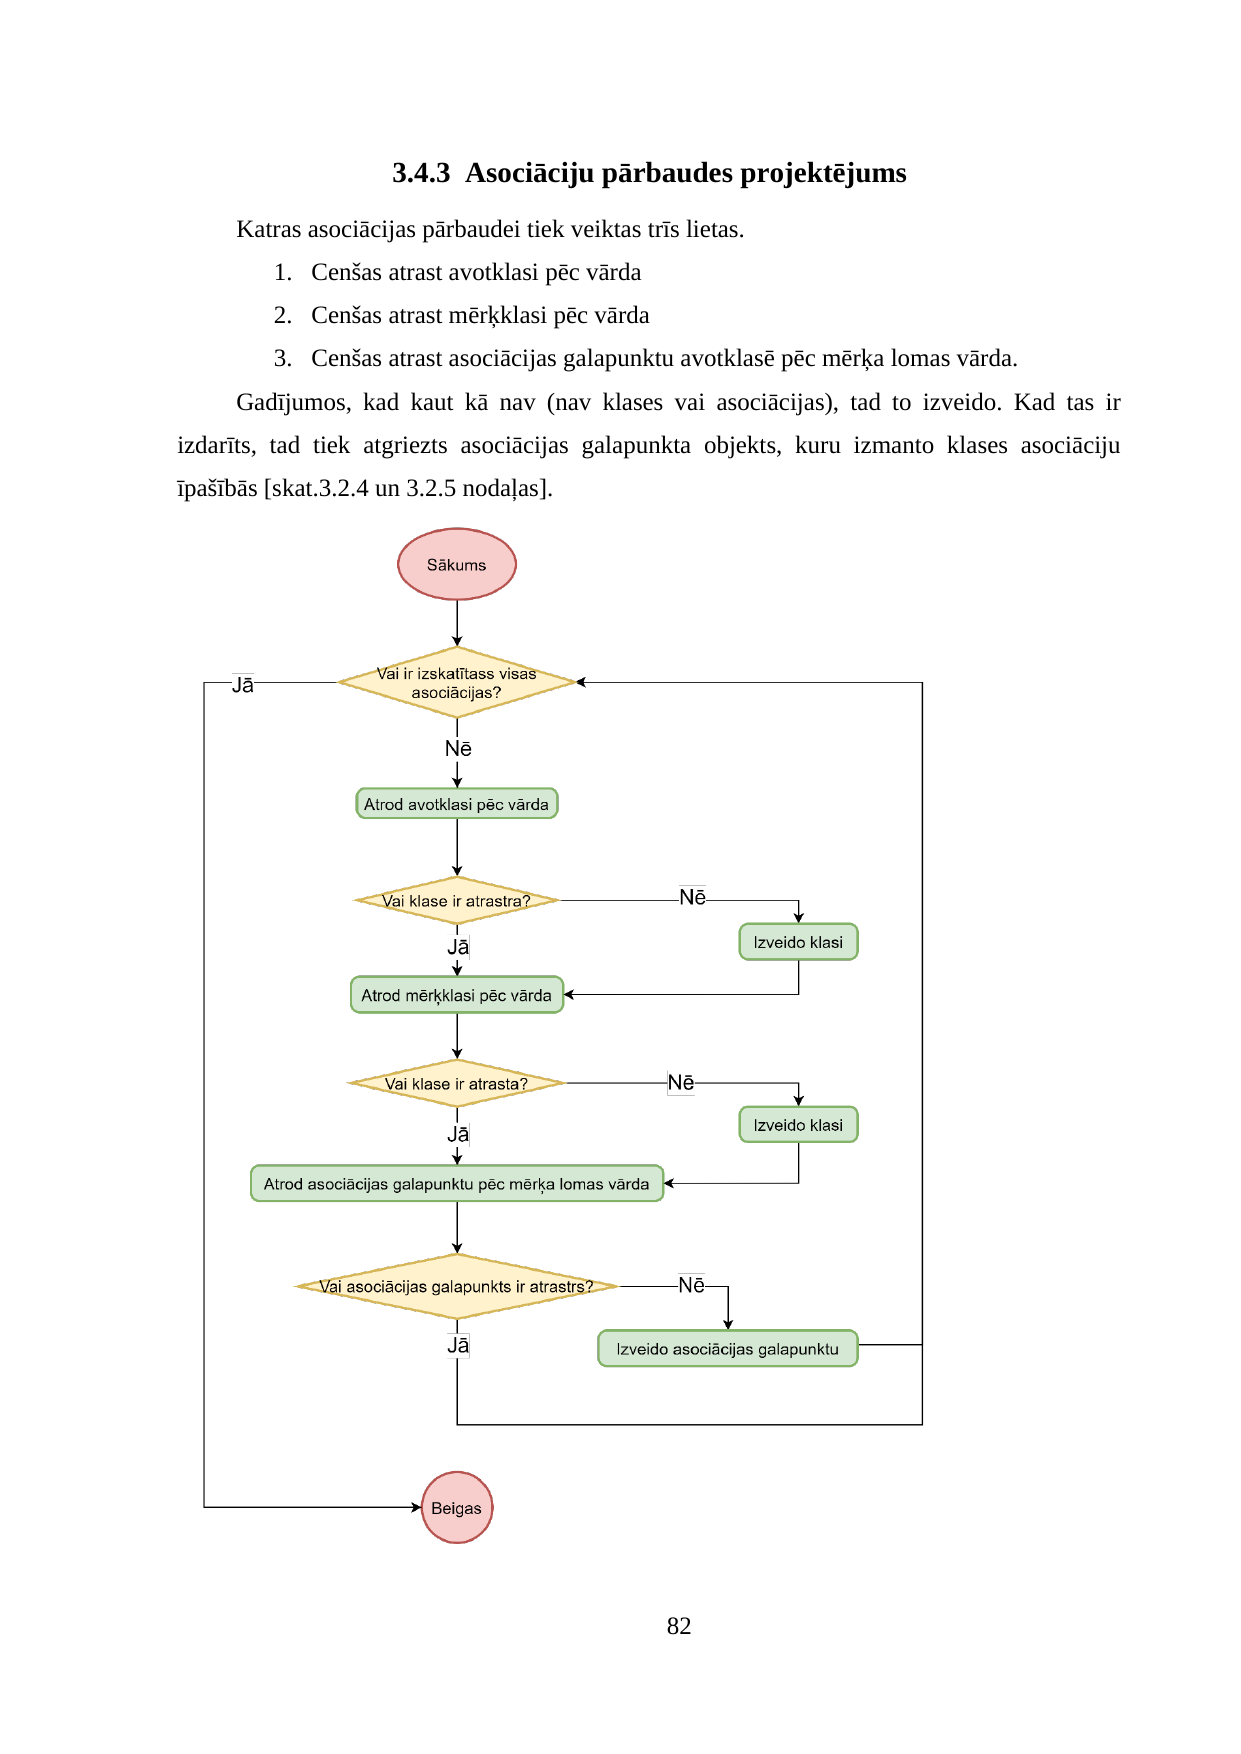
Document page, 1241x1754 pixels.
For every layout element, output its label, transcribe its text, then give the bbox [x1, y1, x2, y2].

text Katras asociācijas pārbaudei tiek veiktas trīs lietas. [177, 214, 1122, 243]
list Cenšas atrast asociācijas galapunktu avotklasē pēc mērķa lomas vārda. [274, 343, 1122, 372]
subtitle 3.4.3 Asociāciju pārbaudes projektējums [177, 156, 1122, 189]
text Gadījumos, kad kaut kā nav (nav klases vai asociācijas), tad to izveido. Kad tas ir izdarīts, tad tiek atgriezts asociācijas galapunkta objekts, kuru izmanto klases asociāciju īpašībās [skat.3.2.4 un 3.2.5 nodaļas]. [177, 387, 1122, 502]
list Cenšas atrast mērķklasi pēc vārda [274, 300, 1122, 329]
list Cenšas atrast avotklasi pēc vārda [274, 257, 1122, 286]
picture [183, 516, 945, 1556]
